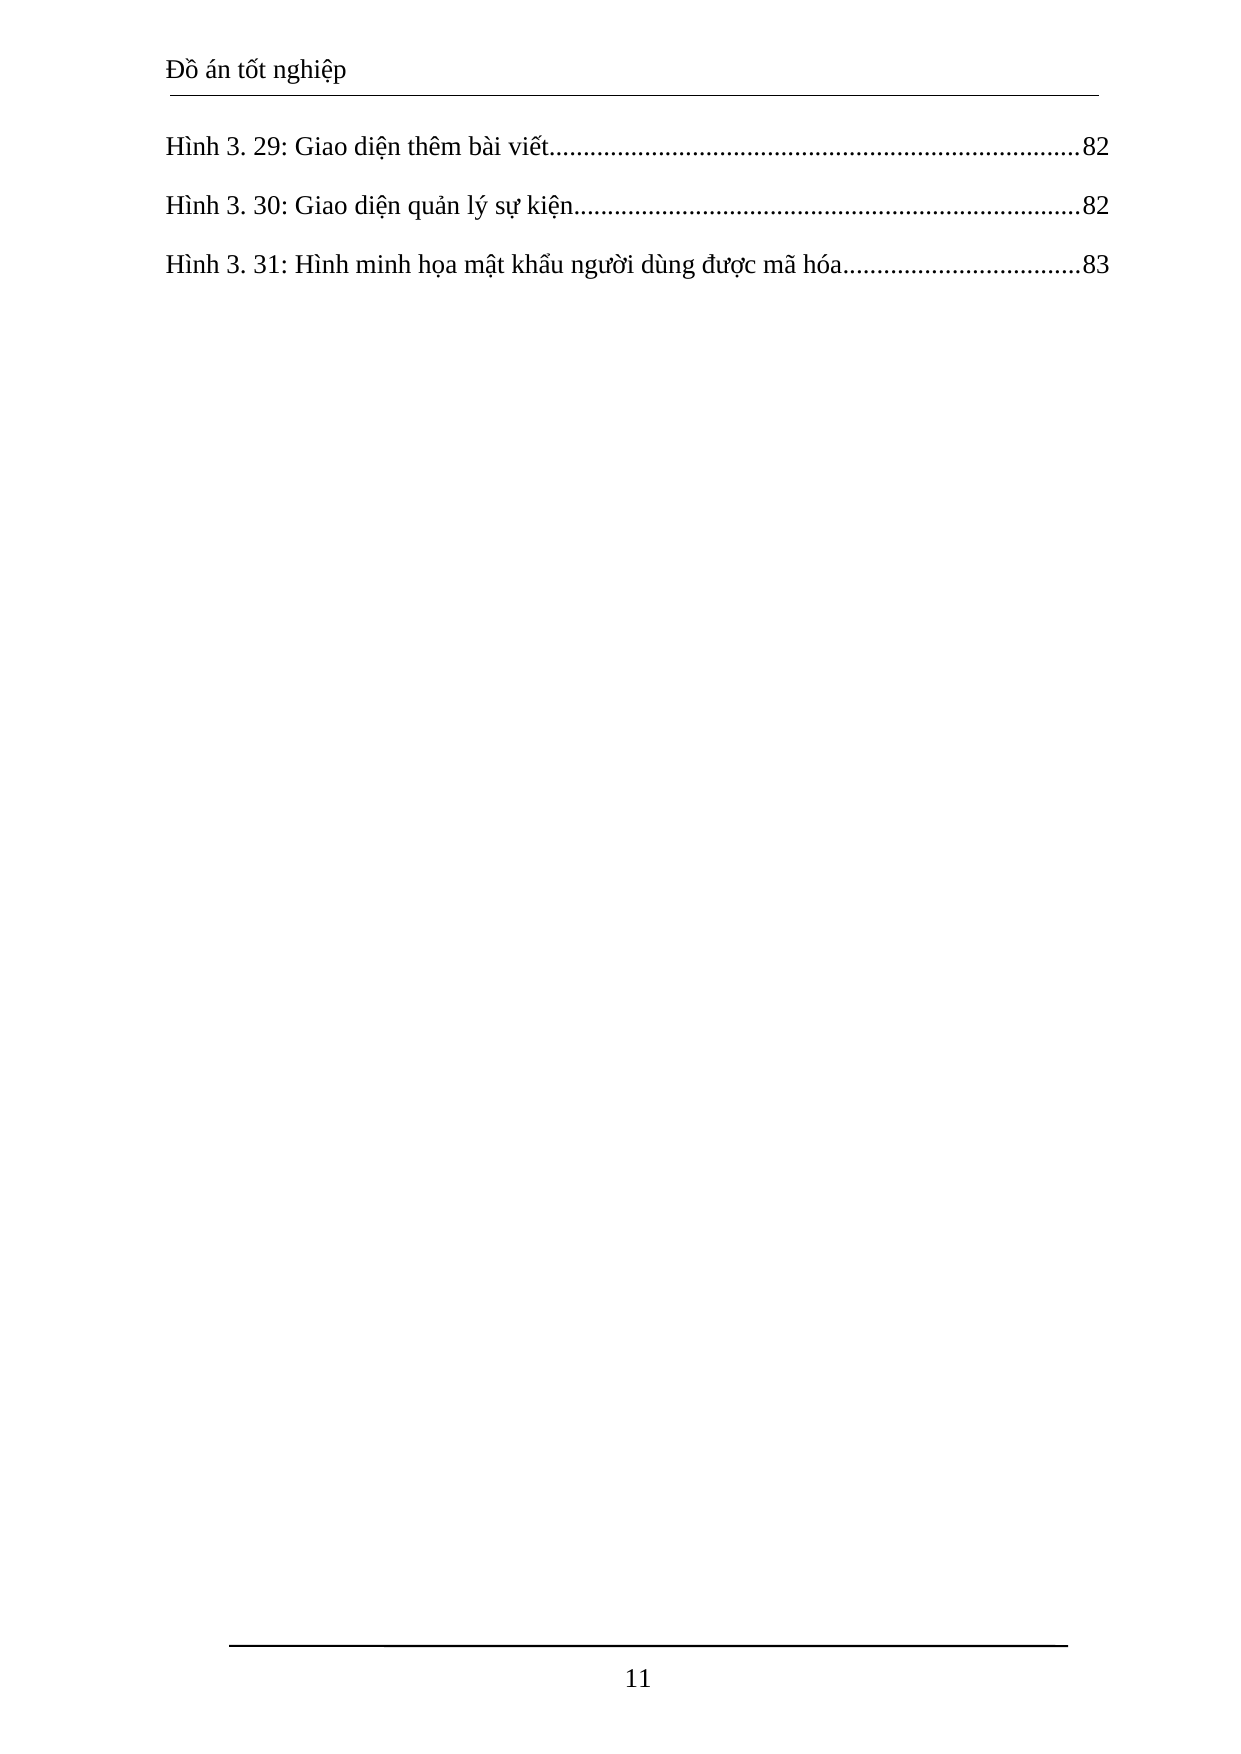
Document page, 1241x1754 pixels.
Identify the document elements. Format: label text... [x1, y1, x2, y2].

text Hình 3. 29: Giao diện thêm bài viết 82 [165, 130, 1110, 161]
text Hình 3. 31: Hình minh họa mật khẩu người dùng được mã hóa 83 [165, 248, 1110, 279]
text Hình 3. 30: Giao diện quản lý sự kiện 82 [165, 189, 1110, 220]
